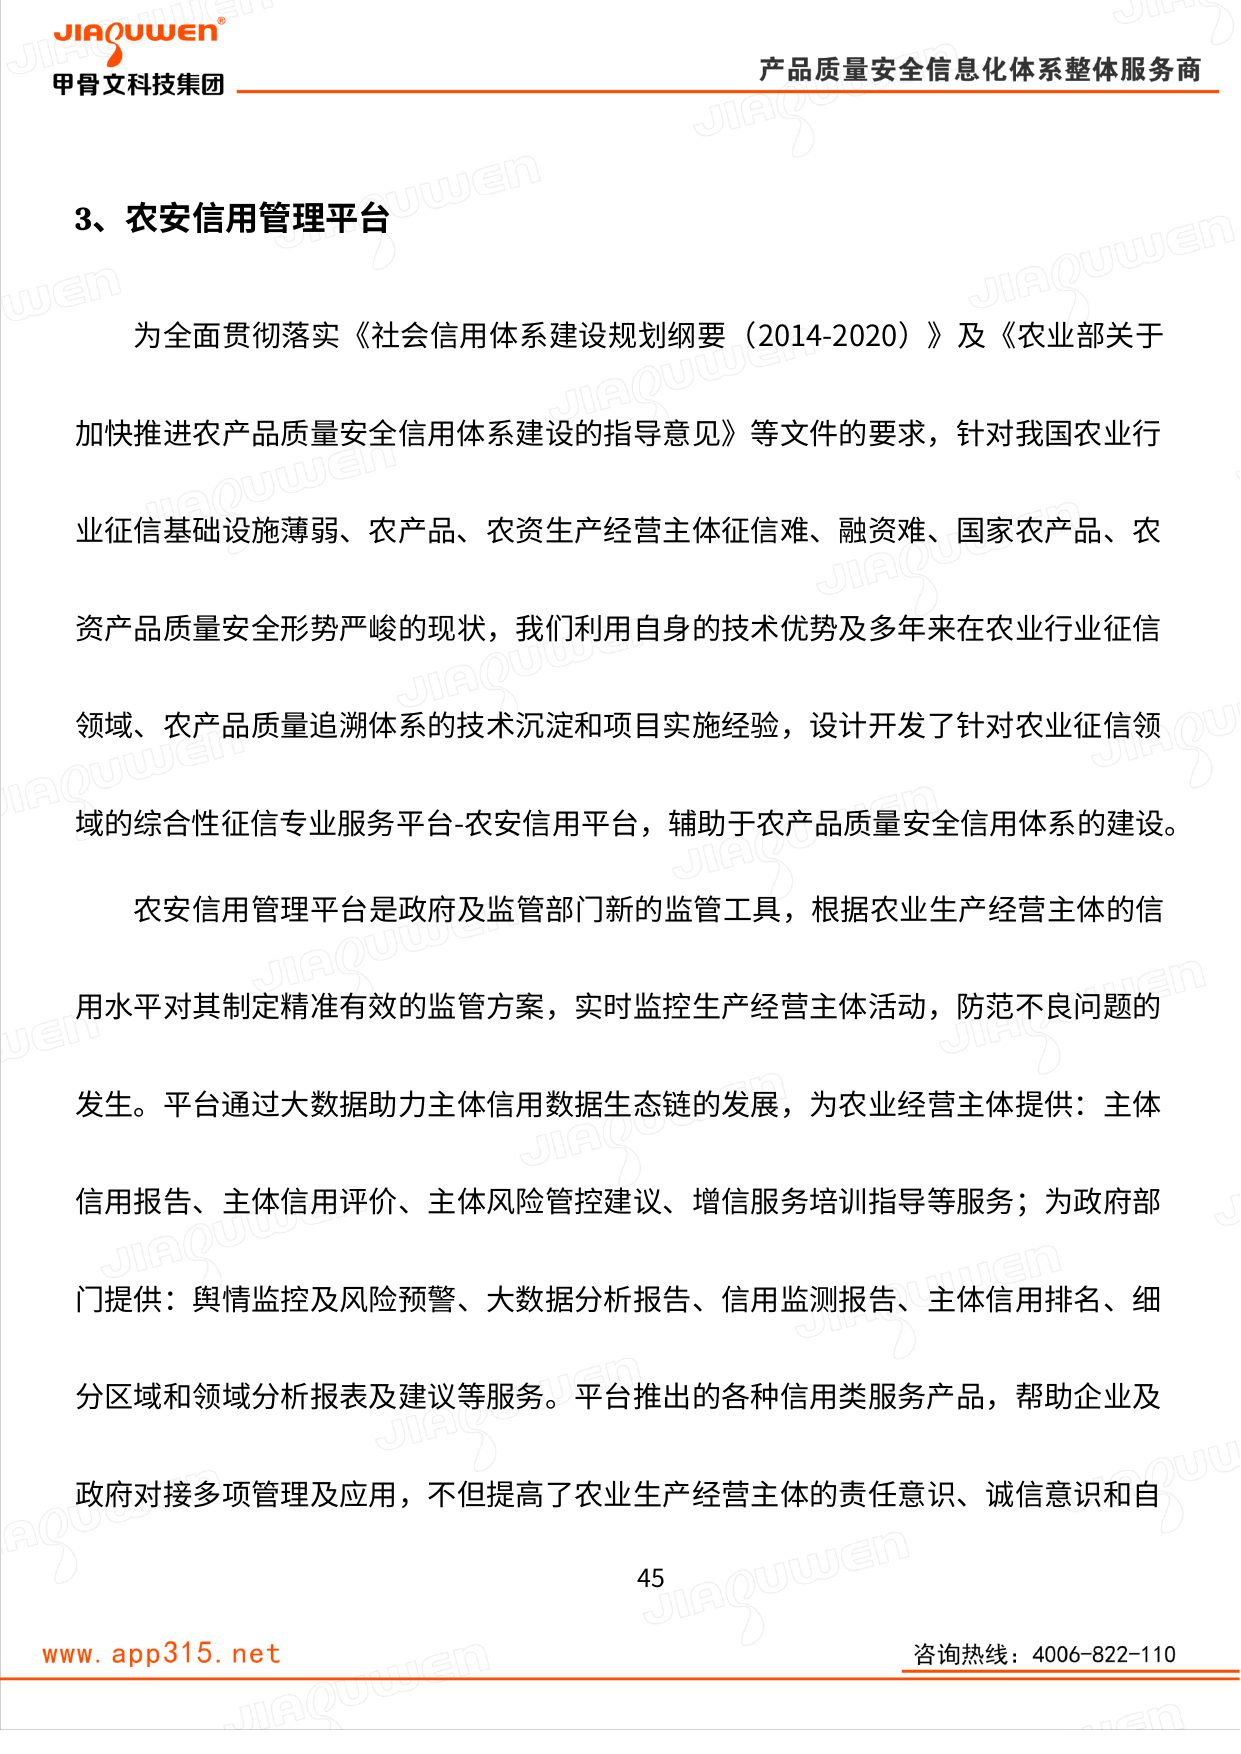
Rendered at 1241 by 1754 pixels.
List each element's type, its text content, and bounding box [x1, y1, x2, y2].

picture [0, 0, 1241, 1730]
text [75, 875, 1165, 1525]
text 为全面贯彻落实《社会信用体系建设规划纲要（2014-2020）》及《农业部关于加快推进农产品质量安全信用体系建设的指导意见》等文件的要求，针对我国农业行业征信基础设施薄弱、农产品、农资生产经营主体征信难、融资难、国家农产品、农资产品质量安全形势严峻的现状，我们利用自身的技术优势及多年来在农业行业征信领域、农产品质量追溯体系的技术沉淀和项目实施经验，设计开发了针对农业征信领域的综合性征信专业服务平台-农安信用平台，辅助于农产品质量安全信用体系的建设。 [75, 302, 1165, 854]
title 3、农安信用管理平台 [75, 183, 1165, 248]
